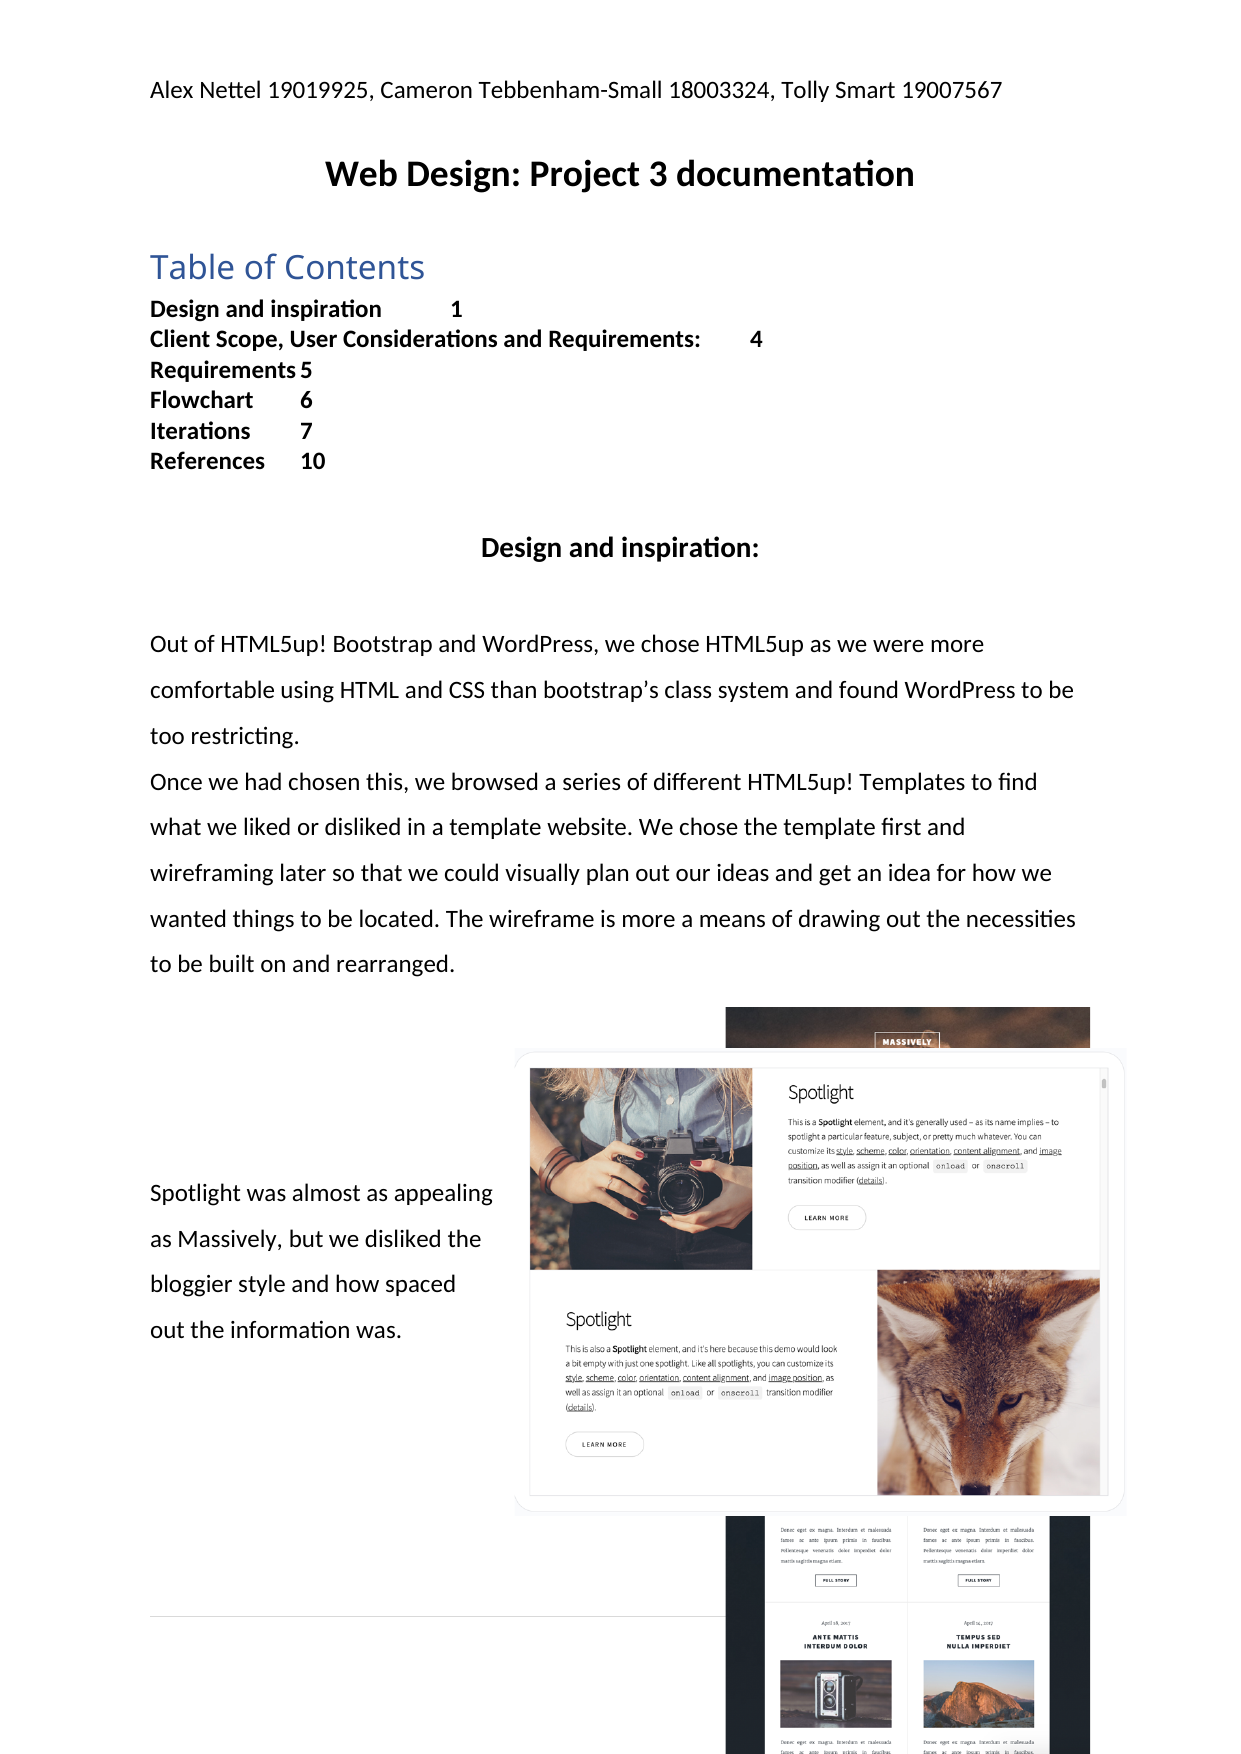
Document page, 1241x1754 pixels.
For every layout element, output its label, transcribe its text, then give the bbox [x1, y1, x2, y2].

text Web Design: Project 3 documentation [150, 150, 1090, 196]
text Once we had chosen this, we browsed a series of different HTML5up! Templates to find what we liked or disliked in a template website. We chose the template first and wireframing later so that we could visually plan out our ideas and get an idea for how we wanted things to be located. The wireframe is more a means of drawing out the necessities to be built on and rearranged. [150, 766, 1090, 979]
text Design and inspiration: [150, 529, 1090, 565]
picture [514, 1007, 1127, 1754]
text Spotlight was almost as appealing as Massively, but we disliked the bloggier style and how spaced out the information was. [150, 1177, 514, 1345]
text Out of HTML5up! Bootstrap and WordPress, we chose HTML5up as we were more comfortable using HTML and CSS than bootstrap’s class system and found WordPress to be too restricting. [150, 628, 1090, 750]
